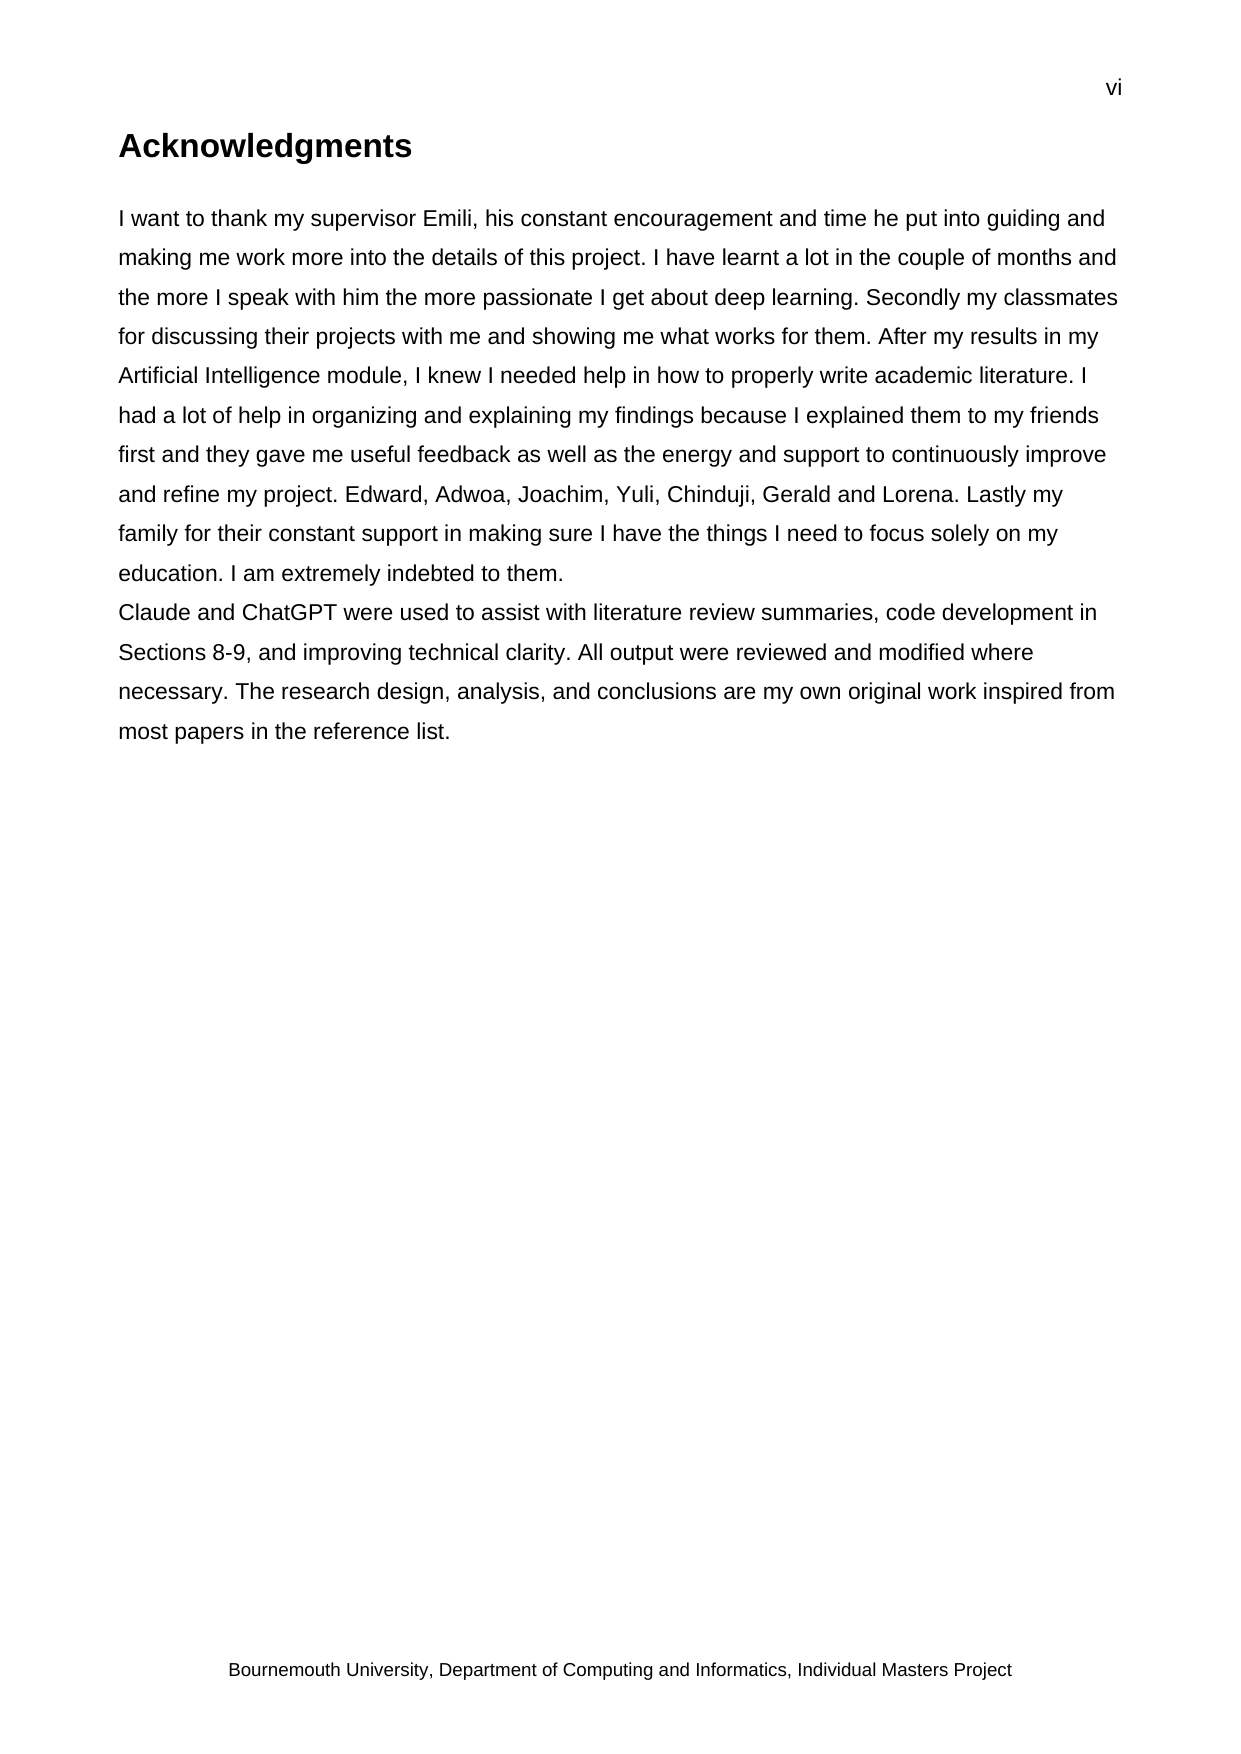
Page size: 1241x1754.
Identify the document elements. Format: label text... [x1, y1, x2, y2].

text I want to thank my supervisor Emili, his constant encouragement and time he put into guiding and making me work more into the details of this project. I have learnt a lot in the couple of months and the more I speak with him the more passionate I get about deep learning. Secondly my classmates for discussing their projects with me and showing me what works for them. After my results in my Artificial Intelligence module, I knew I needed help in how to properly write academic literature. I had a lot of help in organizing and explaining my findings because I explained them to my friends first and they gave me useful feedback as well as the energy and support to continuously improve and refine my project. Edward, Adwoa, Joachim, Yuli, Chinduji, Gerald and Lorena. Lastly my family for their constant support in making sure I have the things I need to focus solely on my education. I am extremely indebted to them. [118, 204, 1122, 586]
text Claude and ChatGPT were used to assist with literature review summaries, code development in Sections 8-9, and improving technical clarity. All output were reviewed and modified where necessary. The research design, analysis, and conclusions are my own original work inspired from most papers in the reference list. [118, 599, 1122, 744]
text Acknowledgments [118, 127, 1122, 165]
